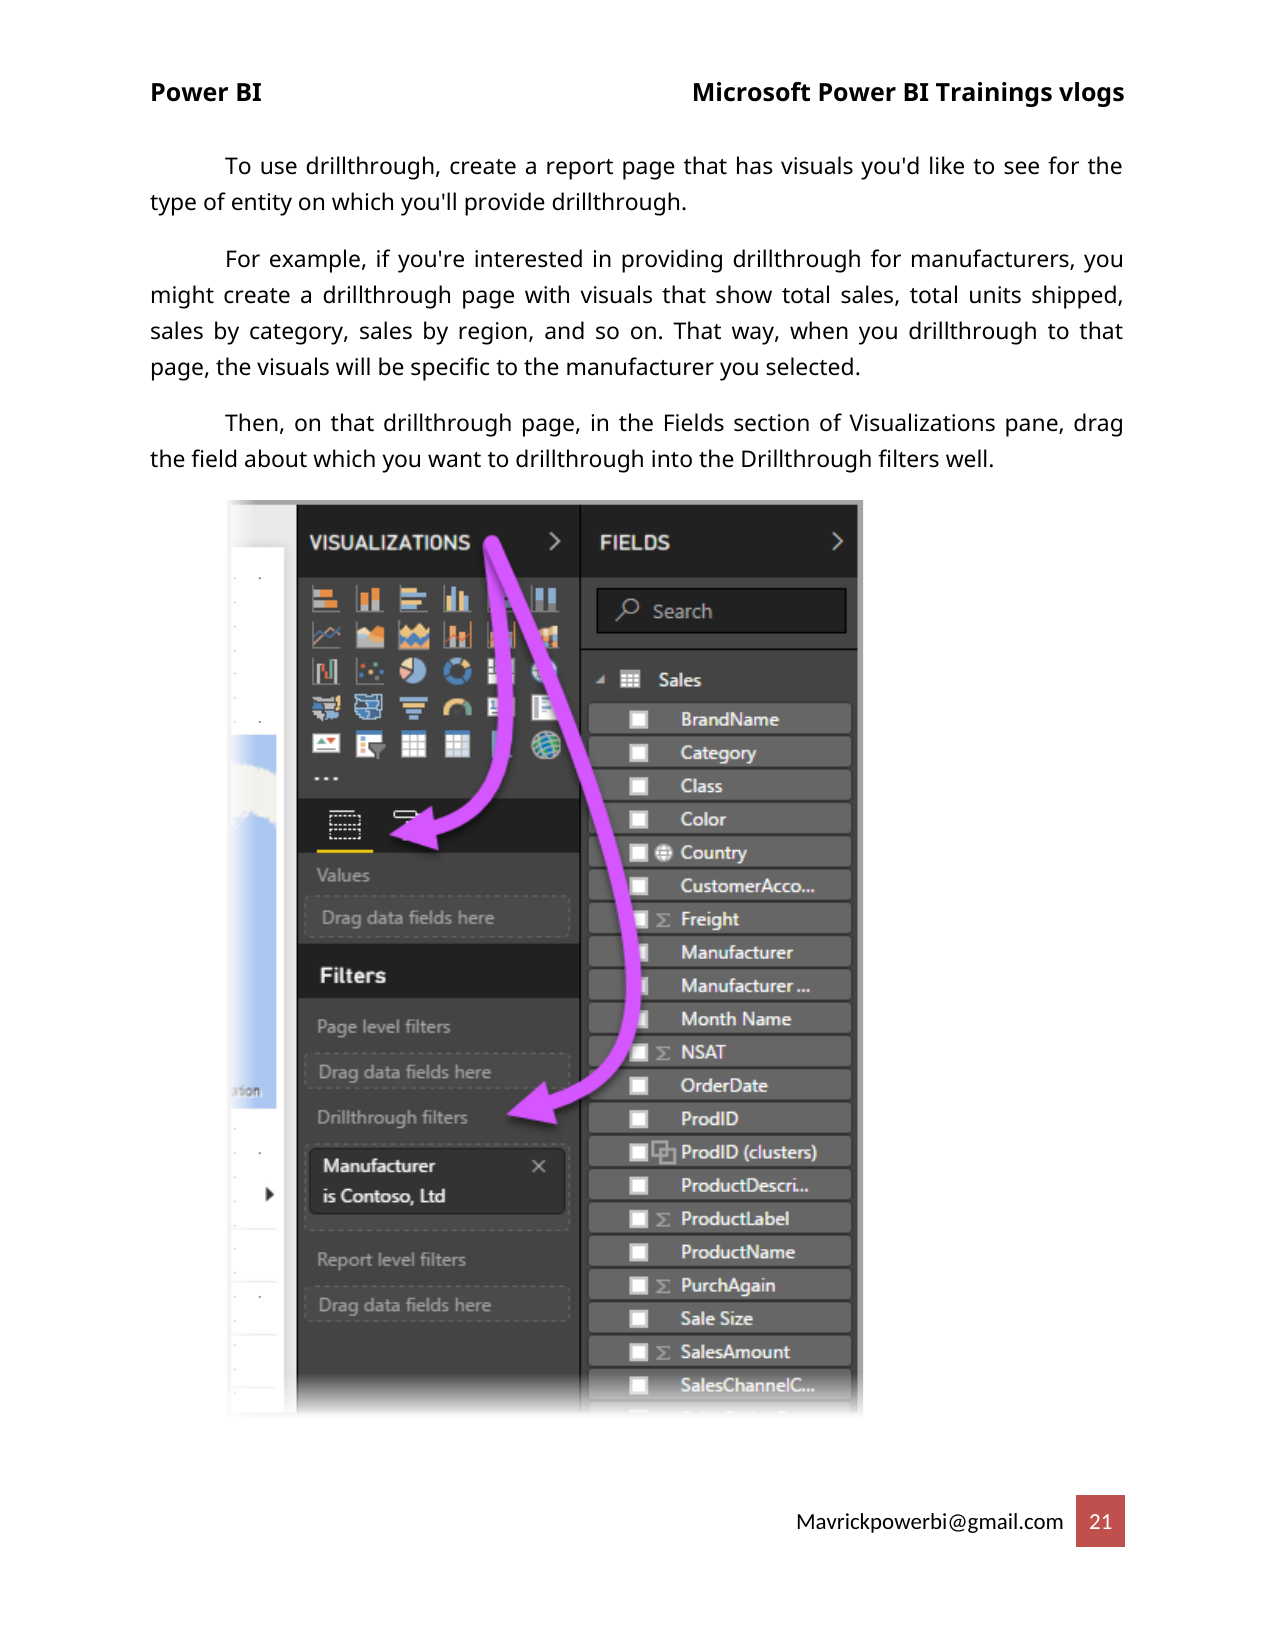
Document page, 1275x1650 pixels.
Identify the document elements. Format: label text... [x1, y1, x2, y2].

text To use drillthrough, create a report page that has visuals you'd like to see for the type of entity on which you'll provide drillthrough. [150, 150, 1125, 217]
picture [225, 500, 864, 1419]
text For example, if you're interested in providing drillthrough for manufacturers, you might create a drillthrough page with visuals that show total sales, total units shipped, sales by category, sales by region, and so on. That way, when you drillthrough to that page, the visuals will be specific to the manufacturer you selected. [150, 243, 1125, 382]
text Then, on that drillthrough page, in the Fields section of Visualizations pane, drag the field about which you want to drillthrough into the Drillthrough filters well. [150, 407, 1125, 474]
